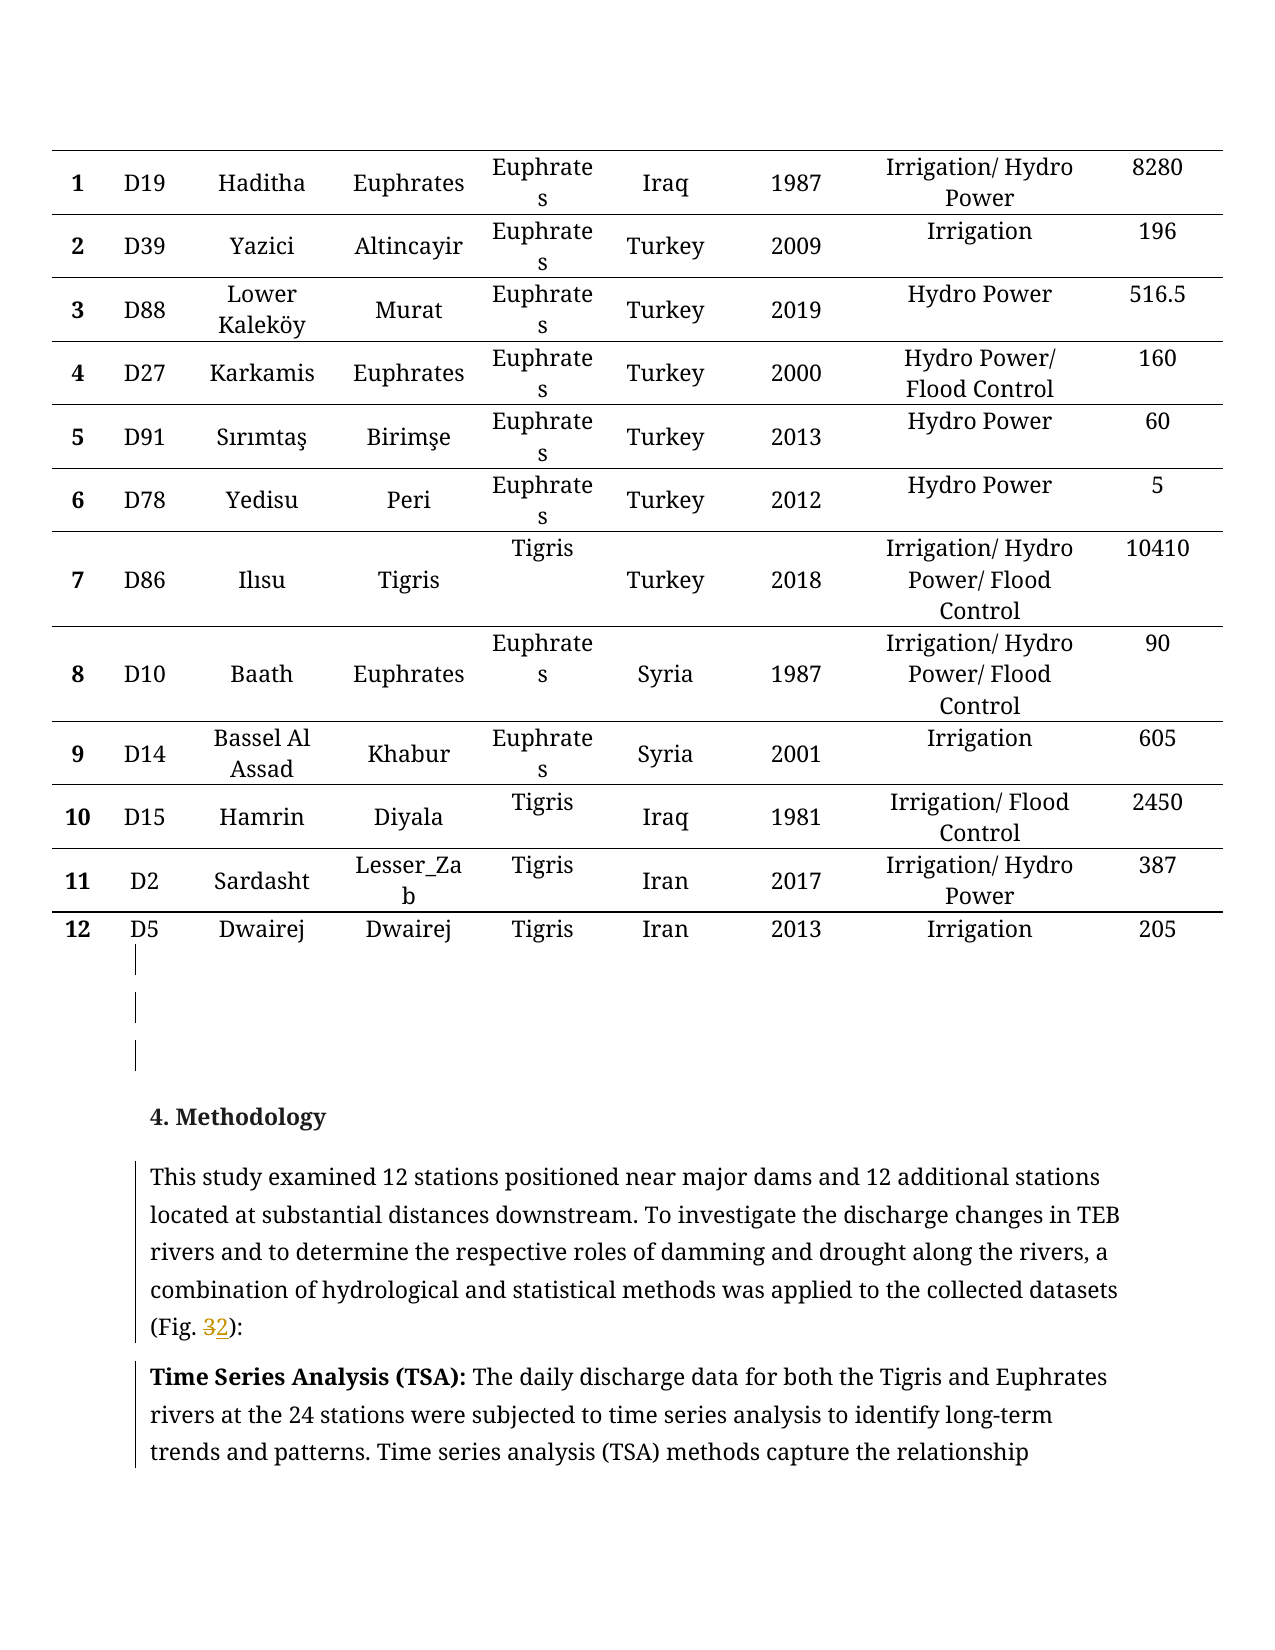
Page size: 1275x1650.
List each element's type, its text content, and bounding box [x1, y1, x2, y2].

table_cell 1987 [725, 627, 867, 721]
table_cell 2013 [725, 405, 867, 468]
table_cell Baath [185, 627, 338, 721]
table_cell 6 [52, 469, 104, 531]
table_cell D91 [104, 405, 185, 468]
table_cell Euphrates [479, 469, 606, 531]
table_cell Sardasht [185, 849, 338, 911]
table_cell Euphrates [479, 151, 606, 213]
table_cell Euphrates [338, 627, 479, 721]
table_cell Diyala [338, 785, 479, 848]
table_cell Tigris [479, 913, 606, 944]
table_cell Turkey [606, 342, 725, 404]
table_cell Iran [606, 849, 725, 911]
table_cell Syria [606, 627, 725, 721]
table_cell D14 [104, 722, 185, 784]
table_cell 2019 [725, 278, 867, 341]
table_cell Euphrates [479, 722, 606, 784]
table_cell 4 [52, 342, 104, 404]
table_cell Hydro Power [868, 278, 1092, 341]
table_cell Tigris [479, 849, 606, 911]
text 4. Methodology [150, 1101, 1125, 1132]
table_cell D88 [104, 278, 185, 341]
table_cell 12 [52, 913, 104, 944]
table_cell 2013 [725, 913, 867, 944]
table_cell 60 [1092, 405, 1223, 468]
table_cell 2 [52, 215, 104, 277]
table_cell Peri [338, 469, 479, 531]
table_cell Hydro Power/ Flood Control [868, 342, 1092, 404]
table_cell 2009 [725, 215, 867, 277]
table_cell 10 [52, 785, 104, 848]
table_cell Turkey [606, 278, 725, 341]
table_cell Syria [606, 722, 725, 784]
table_cell D19 [104, 151, 185, 213]
table_cell Lesser_Zab [338, 849, 479, 911]
table_cell Iraq [606, 151, 725, 213]
table_cell 2450 [1092, 785, 1223, 848]
table_cell 8280 [1092, 151, 1223, 213]
table_cell 5 [1092, 469, 1223, 531]
table_cell Irrigation/ Hydro Power/ Flood Control [868, 532, 1092, 626]
table_cell 516.5 [1092, 278, 1223, 341]
table_cell Hamrin [185, 785, 338, 848]
table_cell D5 [104, 913, 185, 944]
table_cell Euphrates [479, 342, 606, 404]
table_cell Euphrates [479, 405, 606, 468]
table_cell Lower Kaleköy [185, 278, 338, 341]
table_cell Iraq [606, 785, 725, 848]
table_cell 605 [1092, 722, 1223, 784]
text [150, 1361, 1125, 1467]
table_cell Murat [338, 278, 479, 341]
table_cell 90 [1092, 627, 1223, 721]
table_cell 7 [52, 532, 104, 626]
table_cell 5 [52, 405, 104, 468]
table_cell 387 [1092, 849, 1223, 911]
table_cell D39 [104, 215, 185, 277]
table_cell 196 [1092, 215, 1223, 277]
table_cell Khabur [338, 722, 479, 784]
table_cell 10410 [1092, 532, 1223, 626]
table_cell Karkamis [185, 342, 338, 404]
table_cell Dwairej [185, 913, 338, 944]
table_cell Irrigation [868, 215, 1092, 277]
table_cell 2012 [725, 469, 867, 531]
table_cell Euphrates [338, 151, 479, 213]
table_cell 9 [52, 722, 104, 784]
table_cell Tigris [338, 532, 479, 626]
table_cell 2018 [725, 532, 867, 626]
table_cell Turkey [606, 532, 725, 626]
table_cell Irrigation/ Hydro Power/ Flood Control [868, 627, 1092, 721]
table_cell Euphrates [338, 342, 479, 404]
table_cell Euphrates [479, 627, 606, 721]
table_cell Euphrates [479, 278, 606, 341]
table_cell Irrigation/ Flood Control [868, 785, 1092, 848]
table_cell Hydro Power [868, 405, 1092, 468]
table_cell 11 [52, 849, 104, 911]
table_cell D78 [104, 469, 185, 531]
table_cell 2017 [725, 849, 867, 911]
table_cell D86 [104, 532, 185, 626]
table_cell Irrigation [868, 913, 1092, 944]
text This study examined 12 stations positioned near major dams and 12 additional stations located at substantial distances downstream. To investigate the discharge changes in TEB rivers and to determine the respective roles of damming and drought along the rivers, a combination of hydrological and statistical methods was applied to the collected datasets (Fig. ): [150, 1161, 1125, 1342]
table_cell Tigris [479, 532, 606, 626]
table_cell 3 [52, 278, 104, 341]
table_cell 1987 [725, 151, 867, 213]
table_cell Turkey [606, 469, 725, 531]
table_cell 1 [52, 151, 104, 213]
table_cell Hydro Power [868, 469, 1092, 531]
table_cell Bassel Al Assad [185, 722, 338, 784]
table_cell D15 [104, 785, 185, 848]
table_cell Irrigation/ Hydro Power [868, 849, 1092, 911]
table_cell Yedisu [185, 469, 338, 531]
table_cell D10 [104, 627, 185, 721]
table_cell Irrigation/ Hydro Power [868, 151, 1092, 213]
table_cell Haditha [185, 151, 338, 213]
table_cell Yazici [185, 215, 338, 277]
table_cell 160 [1092, 342, 1223, 404]
table_cell Irrigation [868, 722, 1092, 784]
table_cell 2001 [725, 722, 867, 784]
table_cell 205 [1092, 913, 1223, 944]
table_cell 8 [52, 627, 104, 721]
table_cell Dwairej [338, 913, 479, 944]
table_cell Iran [606, 913, 725, 944]
table_cell Ilısu [185, 532, 338, 626]
table_cell D27 [104, 342, 185, 404]
table_cell Tigris [479, 785, 606, 848]
table_cell Turkey [606, 405, 725, 468]
table_cell 2000 [725, 342, 867, 404]
table_cell Sırımtaş [185, 405, 338, 468]
table_cell Euphrates [479, 215, 606, 277]
table_cell Birimşe [338, 405, 479, 468]
table_cell 1981 [725, 785, 867, 848]
table_cell Altincayir [338, 215, 479, 277]
table_cell Turkey [606, 215, 725, 277]
table_cell D2 [104, 849, 185, 911]
